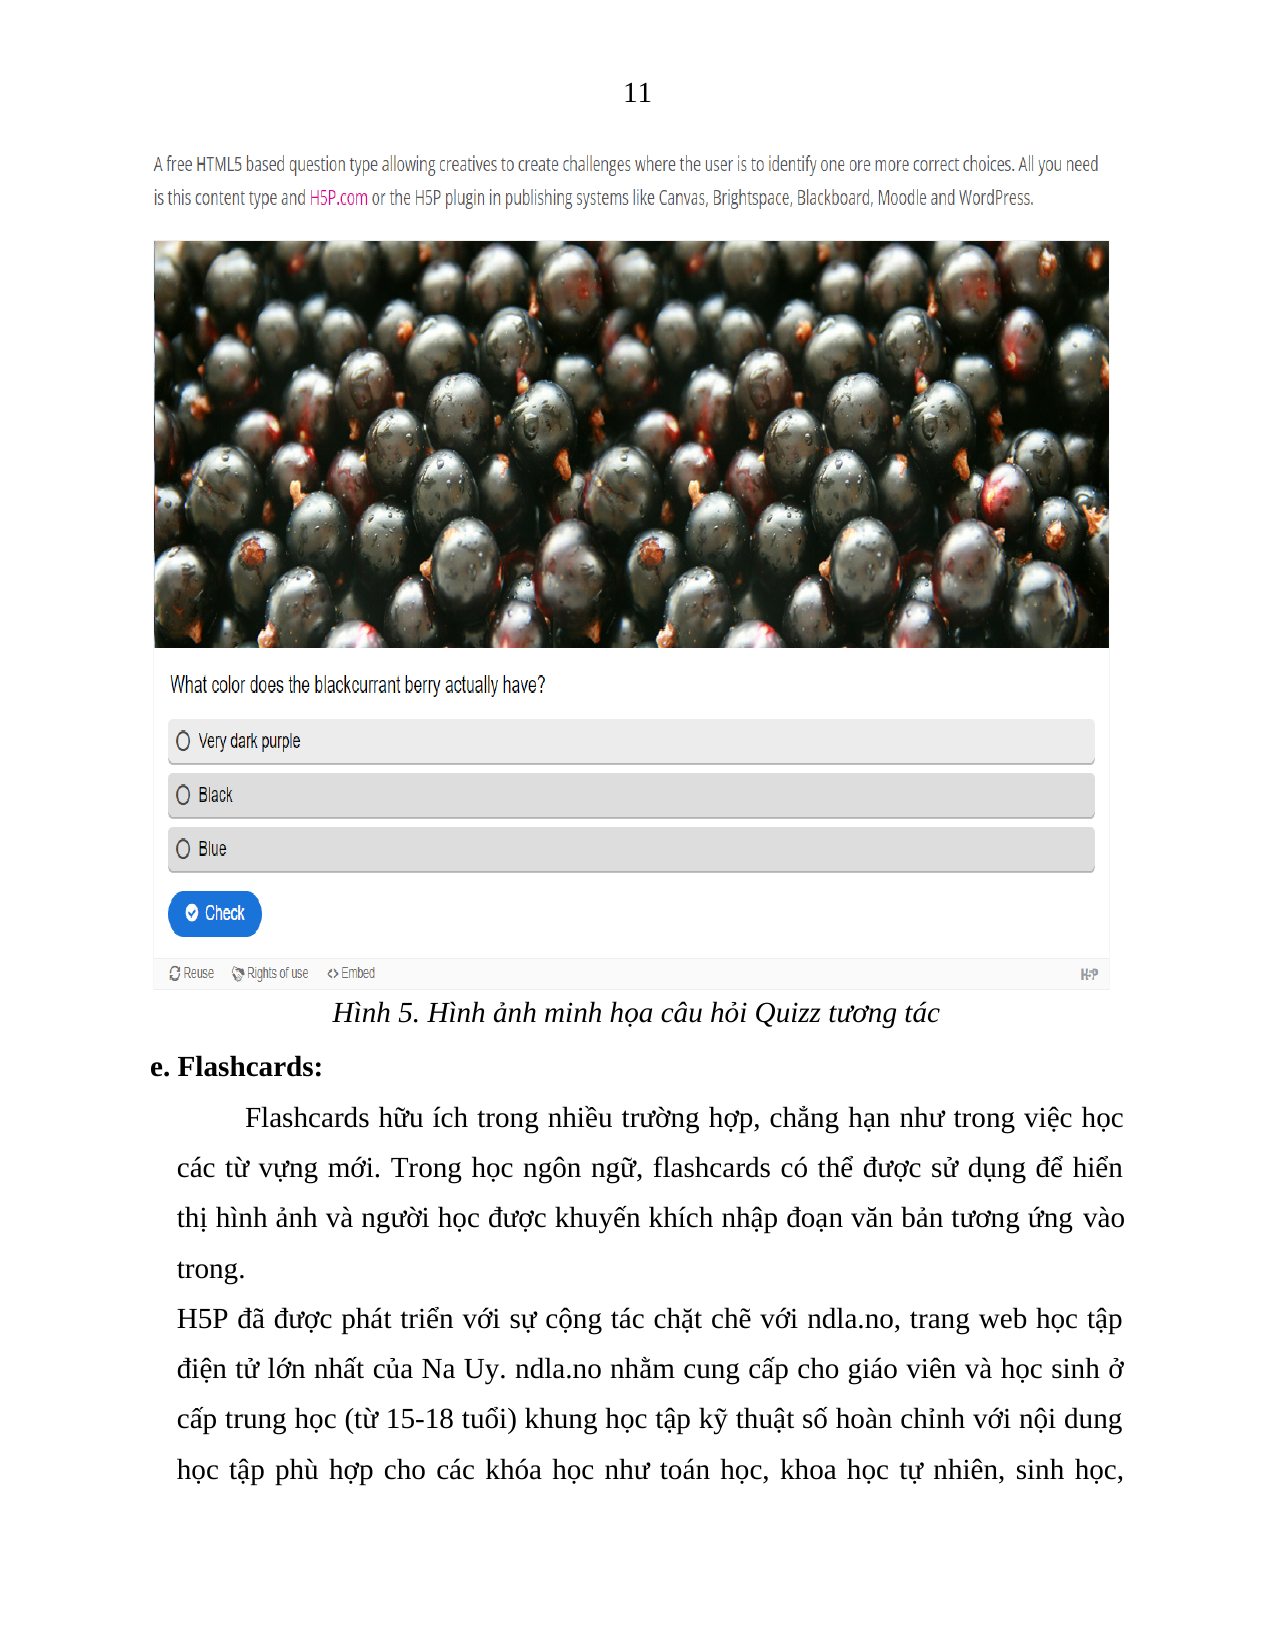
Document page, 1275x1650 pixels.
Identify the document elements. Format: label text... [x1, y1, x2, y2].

picture [150, 150, 1110, 995]
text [177, 1100, 1125, 1486]
subtitle e. Flashcards: [150, 1049, 1125, 1083]
